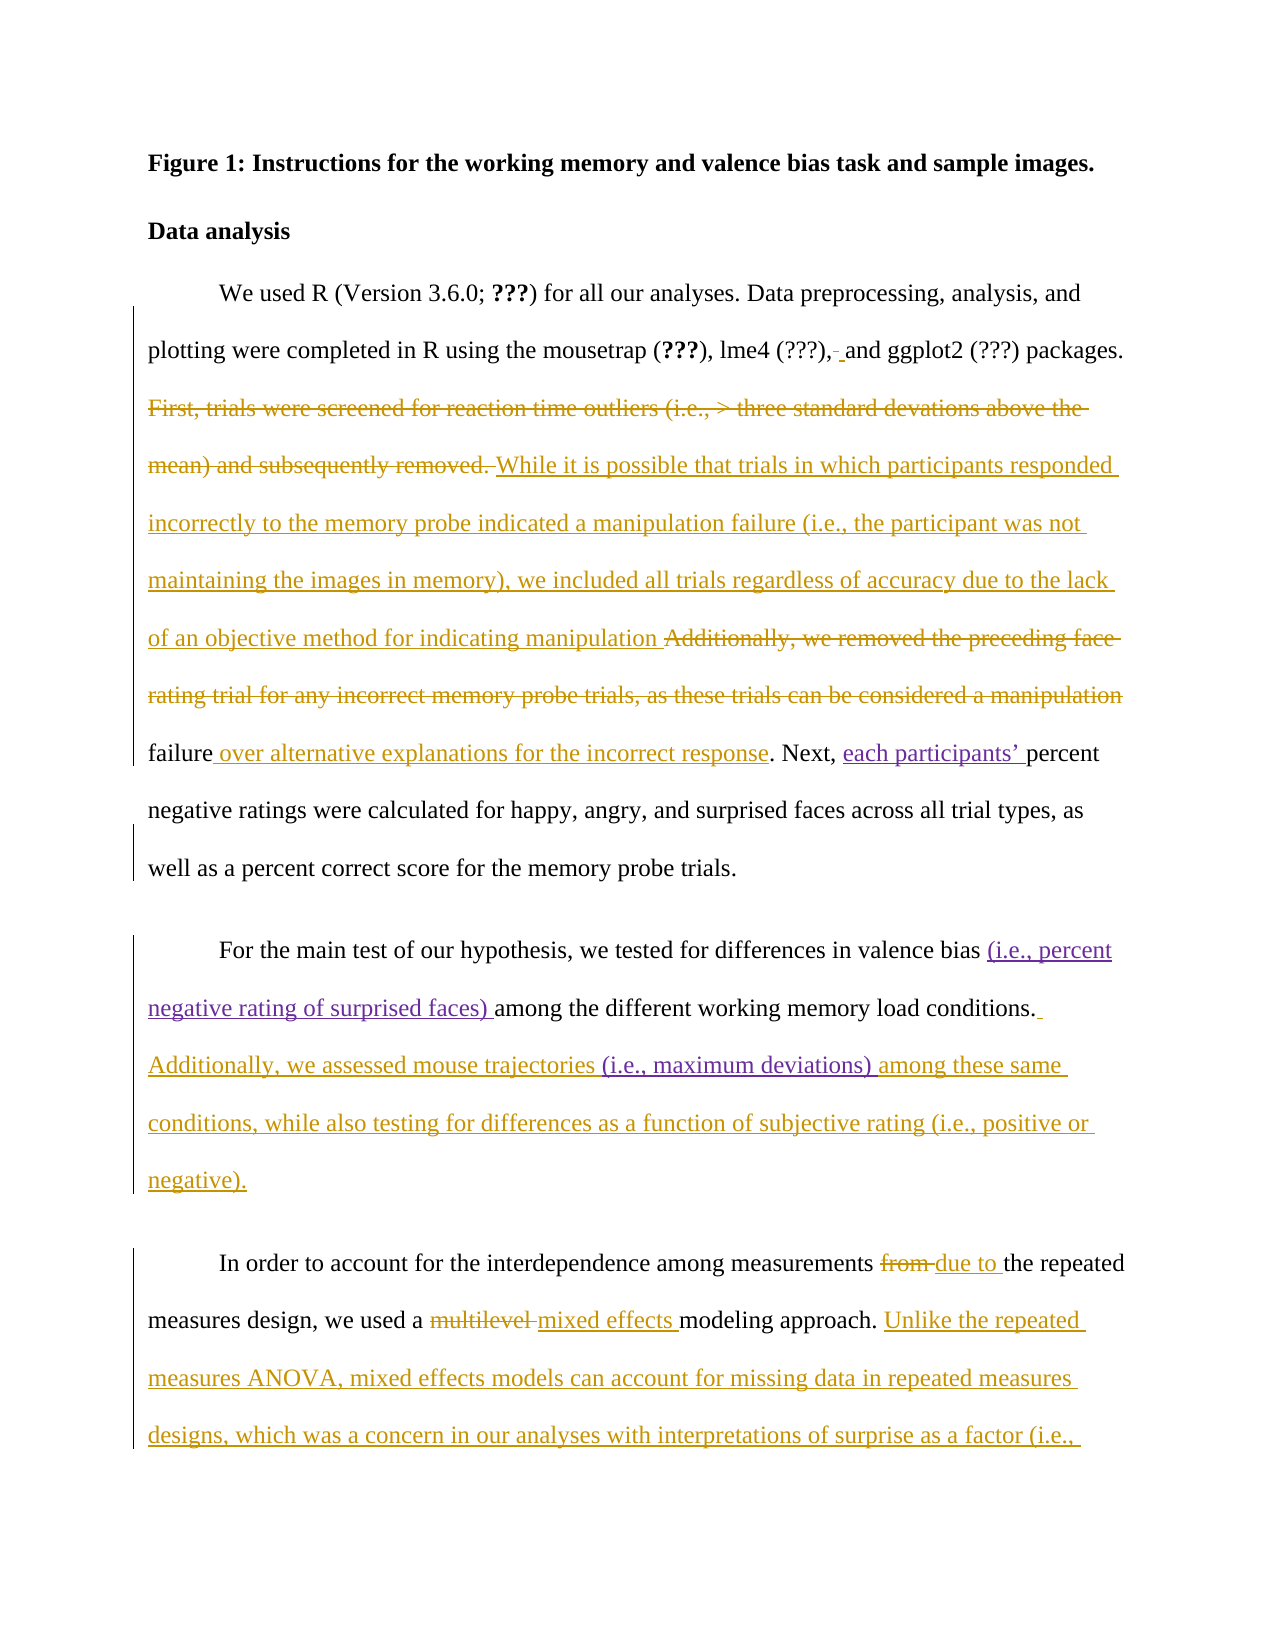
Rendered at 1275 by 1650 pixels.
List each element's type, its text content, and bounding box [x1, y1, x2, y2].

text For the main test of our hypothesis, we tested for differences in valence bias among the different working memory load conditions. [148, 935, 1127, 1194]
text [148, 1248, 1127, 1449]
subtitle Figure 1: Instructions for the working memory and valence bias task and sample images. [148, 148, 1127, 176]
text We used R (Version 3.6.0; ???) for all our analyses. Data preprocessing, analysis, and plotting were completed in R using the mousetrap (???), lme4 (???),and ggplot2 (???) packages. failure. Next, percent negative ratings were calculated for happy, angry, and surprised faces across all trial types, as well as a percent correct score for the memory probe trials. [148, 278, 1127, 881]
subtitle Data analysis [148, 216, 1127, 244]
